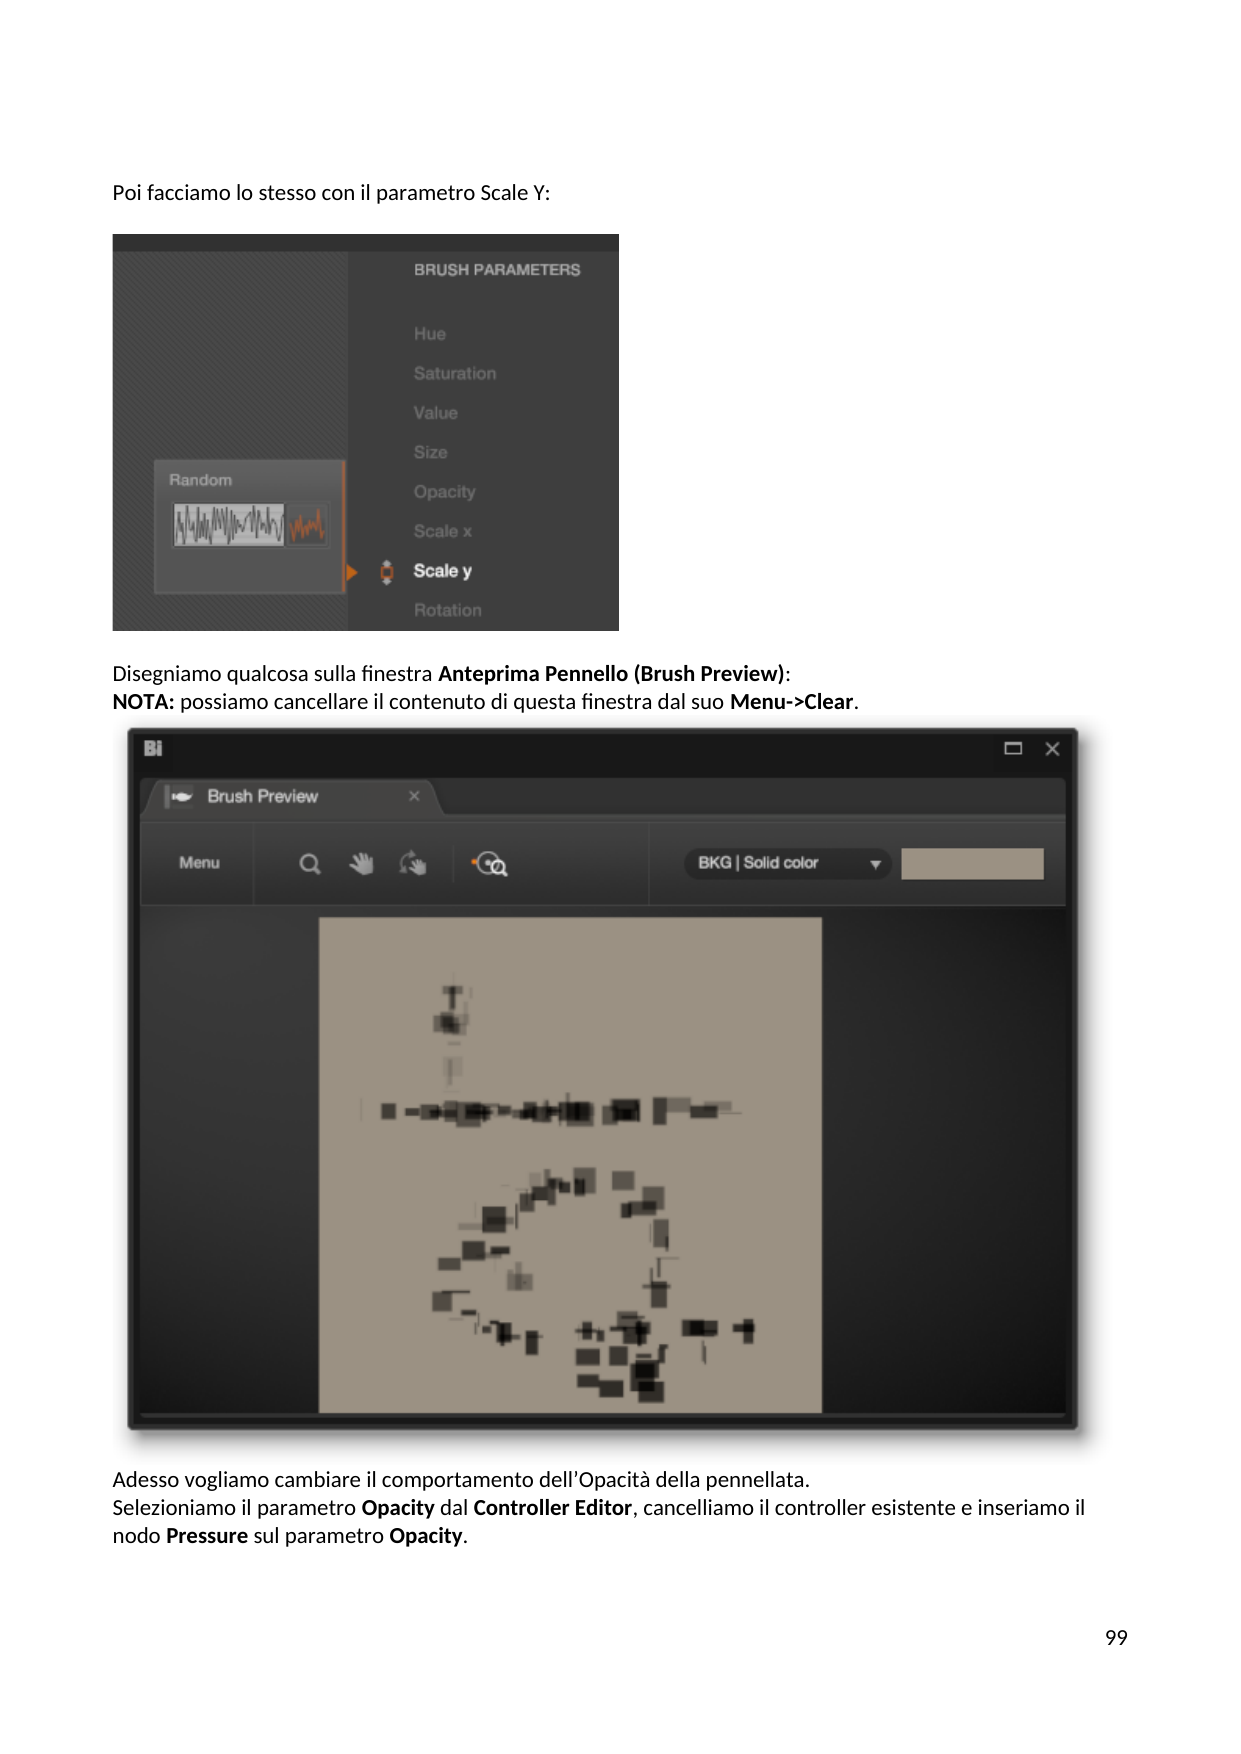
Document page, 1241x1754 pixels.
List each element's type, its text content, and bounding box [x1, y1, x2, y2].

picture [112, 715, 1113, 1465]
text Poi facciamo lo stesso con il parametro Scale Y: [112, 178, 1128, 206]
text Adesso vogliamo cambiare il comportamento dell’Opacità della pennellata. [112, 1465, 1128, 1493]
text NOTA: possiamo cancellare il contenuto di questa finestra dal suo Menu->Clear. [112, 687, 1128, 715]
text Disegniamo qualcosa sulla finestra Anteprima Pennello (Brush Preview): [112, 659, 1128, 687]
picture [112, 234, 619, 631]
text Selezioniamo il parametro Opacity dal Controller Editor, cancelliamo il controller esistente e inseriamo il nodo Pressure sul parametro Opacity. [112, 1493, 1128, 1549]
